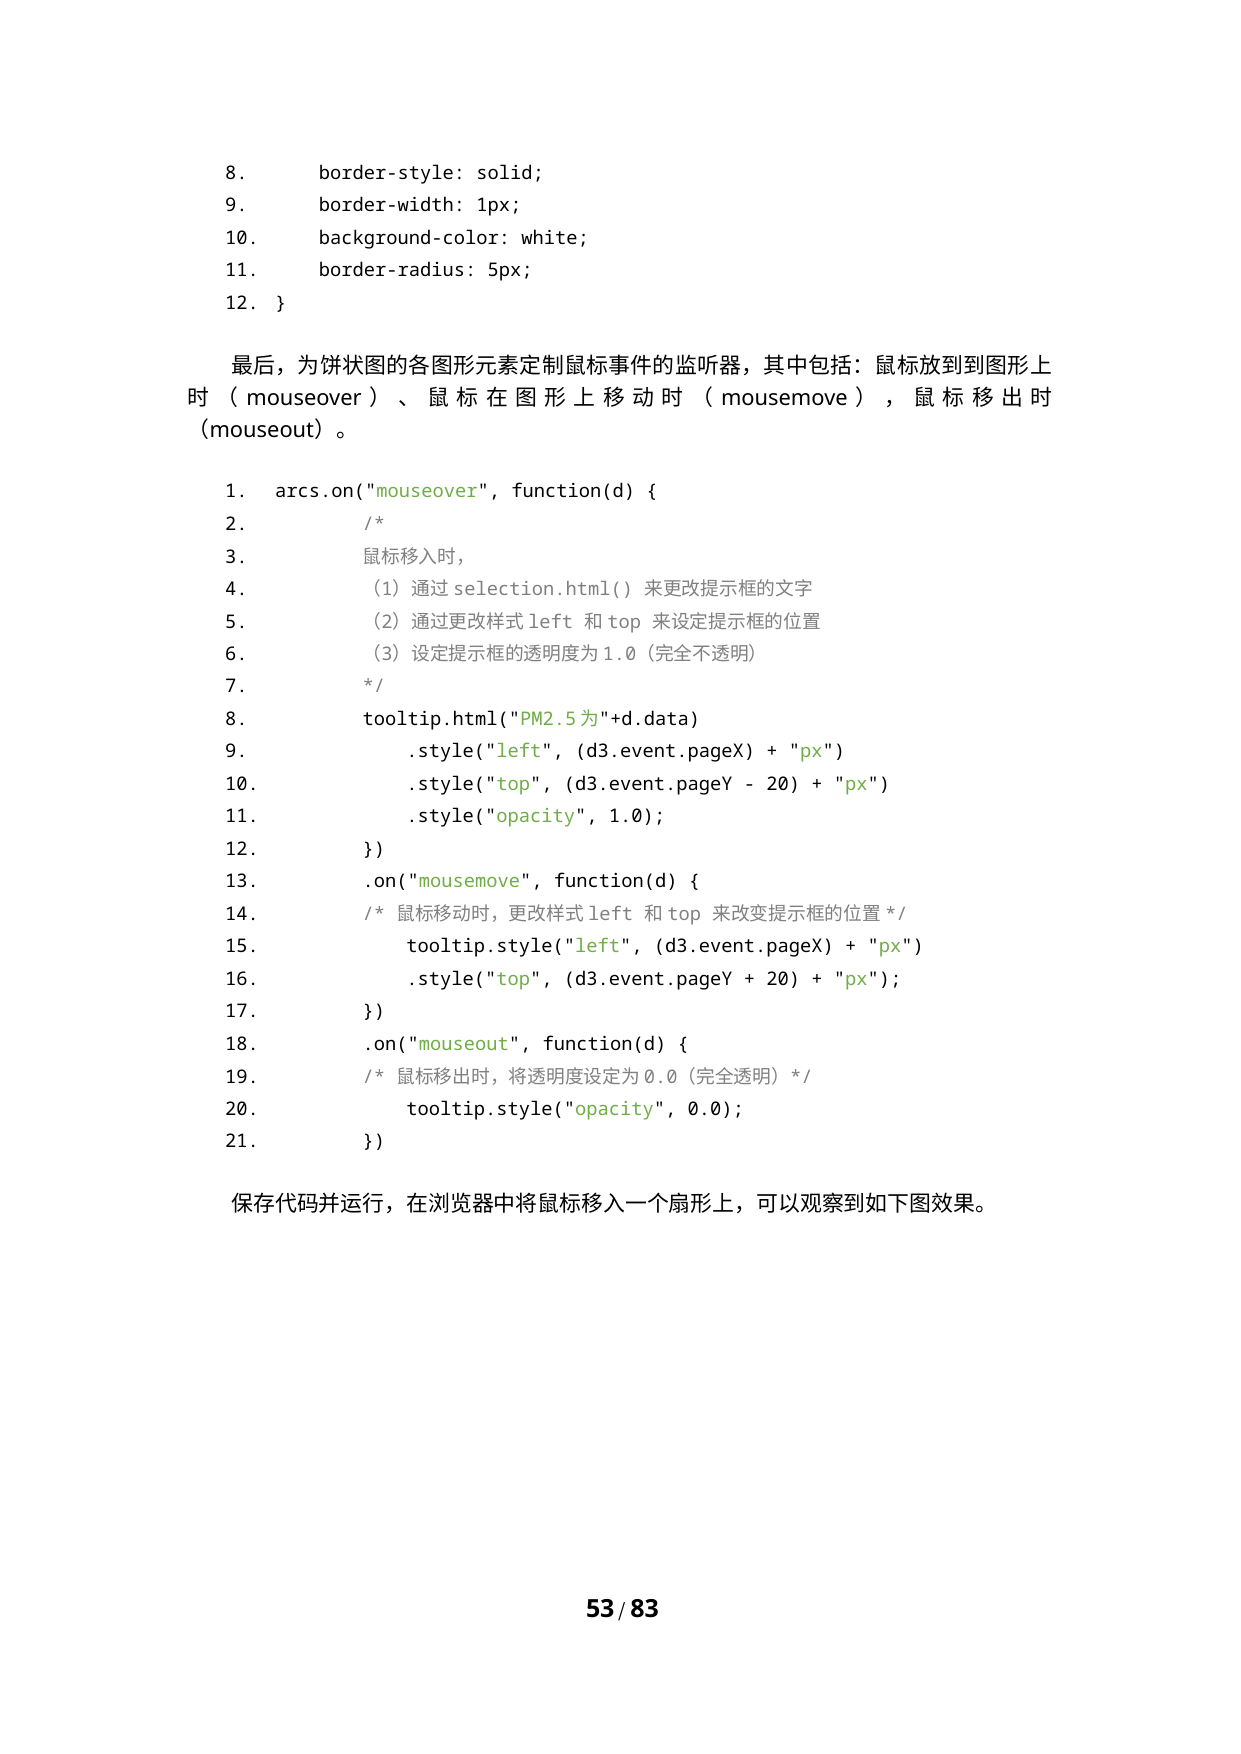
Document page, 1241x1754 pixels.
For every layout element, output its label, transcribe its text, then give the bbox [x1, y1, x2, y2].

list border-width: 1px; [225, 188, 1053, 221]
list background-color: white; [225, 221, 1053, 253]
list （1）通过 selection.html() 来更改提示框的文字 [225, 571, 1053, 604]
list .style("left", (d3.event.pageX) + "px") [225, 734, 1053, 766]
list }) [225, 831, 1053, 864]
text 保存代码并运行，在浏览器中将鼠标移入一个扇形上，可以观察到如下图效果。 [187, 1186, 1053, 1218]
list .style("opacity", 1.0); [225, 799, 1053, 831]
list */ [225, 669, 1053, 701]
list tooltip.html("PM2.5为"+d.data) [225, 701, 1053, 734]
list }) [225, 1124, 1053, 1156]
list border-radius: 5px; [225, 253, 1053, 286]
list （3）设定提示框的透明度为1.0（完全不透明） [225, 636, 1053, 669]
list /* 鼠标移出时，将透明度设定为0.0（完全透明）*/ [225, 1059, 1053, 1091]
list .on("mousemove", function(d) { [225, 864, 1053, 896]
list （2）通过更改样式 left 和 top 来设定提示框的位置 [225, 604, 1053, 636]
list /* [225, 506, 1053, 539]
list .on("mouseout", function(d) { [225, 1026, 1053, 1059]
list /* 鼠标移动时，更改样式 left 和 top 来改变提示框的位置 */ [225, 896, 1053, 929]
list tooltip.style("opacity", 0.0); [225, 1091, 1053, 1124]
list .style("top", (d3.event.pageY - 20) + "px") [225, 766, 1053, 799]
list border-style: solid; [225, 156, 1053, 188]
list 鼠标移入时， [225, 539, 1053, 571]
list arcs.on("mouseover", function(d) { [225, 474, 1053, 506]
list } [225, 286, 1053, 318]
list tooltip.style("left", (d3.event.pageX) + "px") [225, 929, 1053, 961]
list .style("top", (d3.event.pageY + 20) + "px"); [225, 961, 1053, 994]
list }) [225, 994, 1053, 1026]
text 最后，为饼状图的各图形元素定制鼠标事件的监听器，其中包括：鼠标放到到图形上时（mouseover）、鼠标在图形上移动时（mousemove），鼠标移出时（mouseout）。 [187, 347, 1053, 445]
